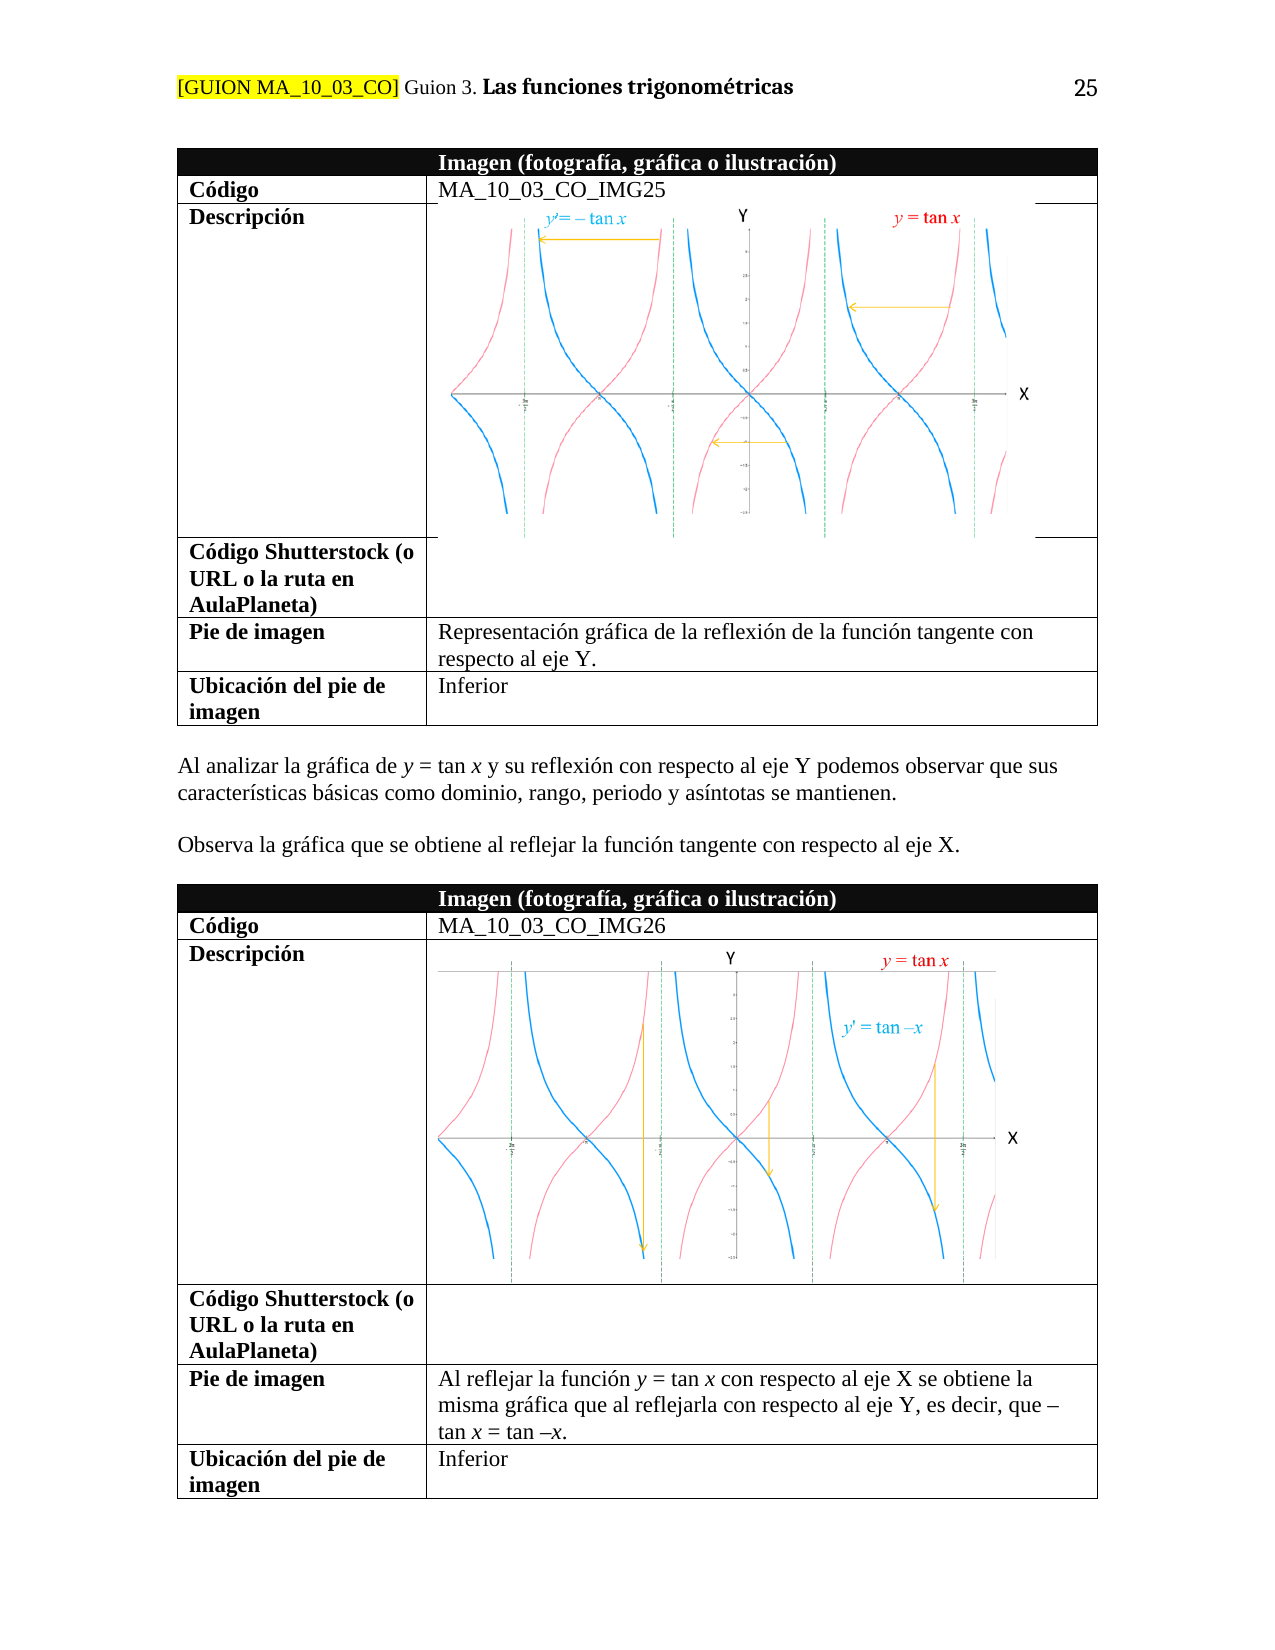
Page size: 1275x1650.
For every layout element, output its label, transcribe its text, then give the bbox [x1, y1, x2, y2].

table_header Imagen (fotografía, gráfica o ilustración) [178, 885, 1097, 911]
table_header Imagen (fotografía, gráfica o ilustración) [178, 149, 1097, 175]
table_cell Código Shutterstock (o URL o la ruta en AulaPlaneta) [178, 538, 426, 617]
table_cell [427, 940, 437, 1284]
table_cell Al reflejar la función y = tan x con respecto al eje X se obtiene la misma gráfica que al reflejarla con respecto al eje Y, es decir, que –tan x = tan –x. [427, 1365, 1097, 1444]
picture [437, 203, 1036, 538]
table_cell Ubicación del pie de imagen [178, 1445, 426, 1498]
table_cell [427, 538, 1097, 617]
table_cell [427, 1285, 1097, 1364]
table_cell Representación gráfica de la reflexión de la función tangente con respecto al eje Y. [427, 618, 1097, 671]
table_cell Pie de imagen [178, 618, 426, 671]
table_cell Descripción [178, 940, 426, 1284]
picture [437, 939, 1030, 1284]
table_cell Descripción [178, 204, 426, 537]
table_cell Inferior [427, 1445, 1097, 1498]
text Al analizar la gráfica de y = tan x y su reflexión con respecto al eje Y podemos observar que sus características básicas como dominio, rango, periodo y asíntotas se mantienen. [177, 752, 1098, 805]
text Observa la gráfica que se obtiene al reflejar la función tangente con respecto al eje X. [177, 831, 1098, 858]
table_cell Inferior [427, 672, 1097, 725]
table_cell Pie de imagen [178, 1365, 426, 1444]
table_cell [1030, 940, 1097, 1284]
table_cell Código Shutterstock (o URL o la ruta en AulaPlaneta) [178, 1285, 426, 1364]
table_cell Código [178, 913, 426, 939]
table_cell [1036, 204, 1097, 537]
table_cell Ubicación del pie de imagen [178, 672, 426, 725]
table_cell [427, 204, 437, 537]
table_cell MA_10_03_CO_IMG25 [427, 176, 1097, 202]
table_cell Código [178, 176, 426, 202]
table_cell MA_10_03_CO_IMG26 [427, 913, 1097, 939]
